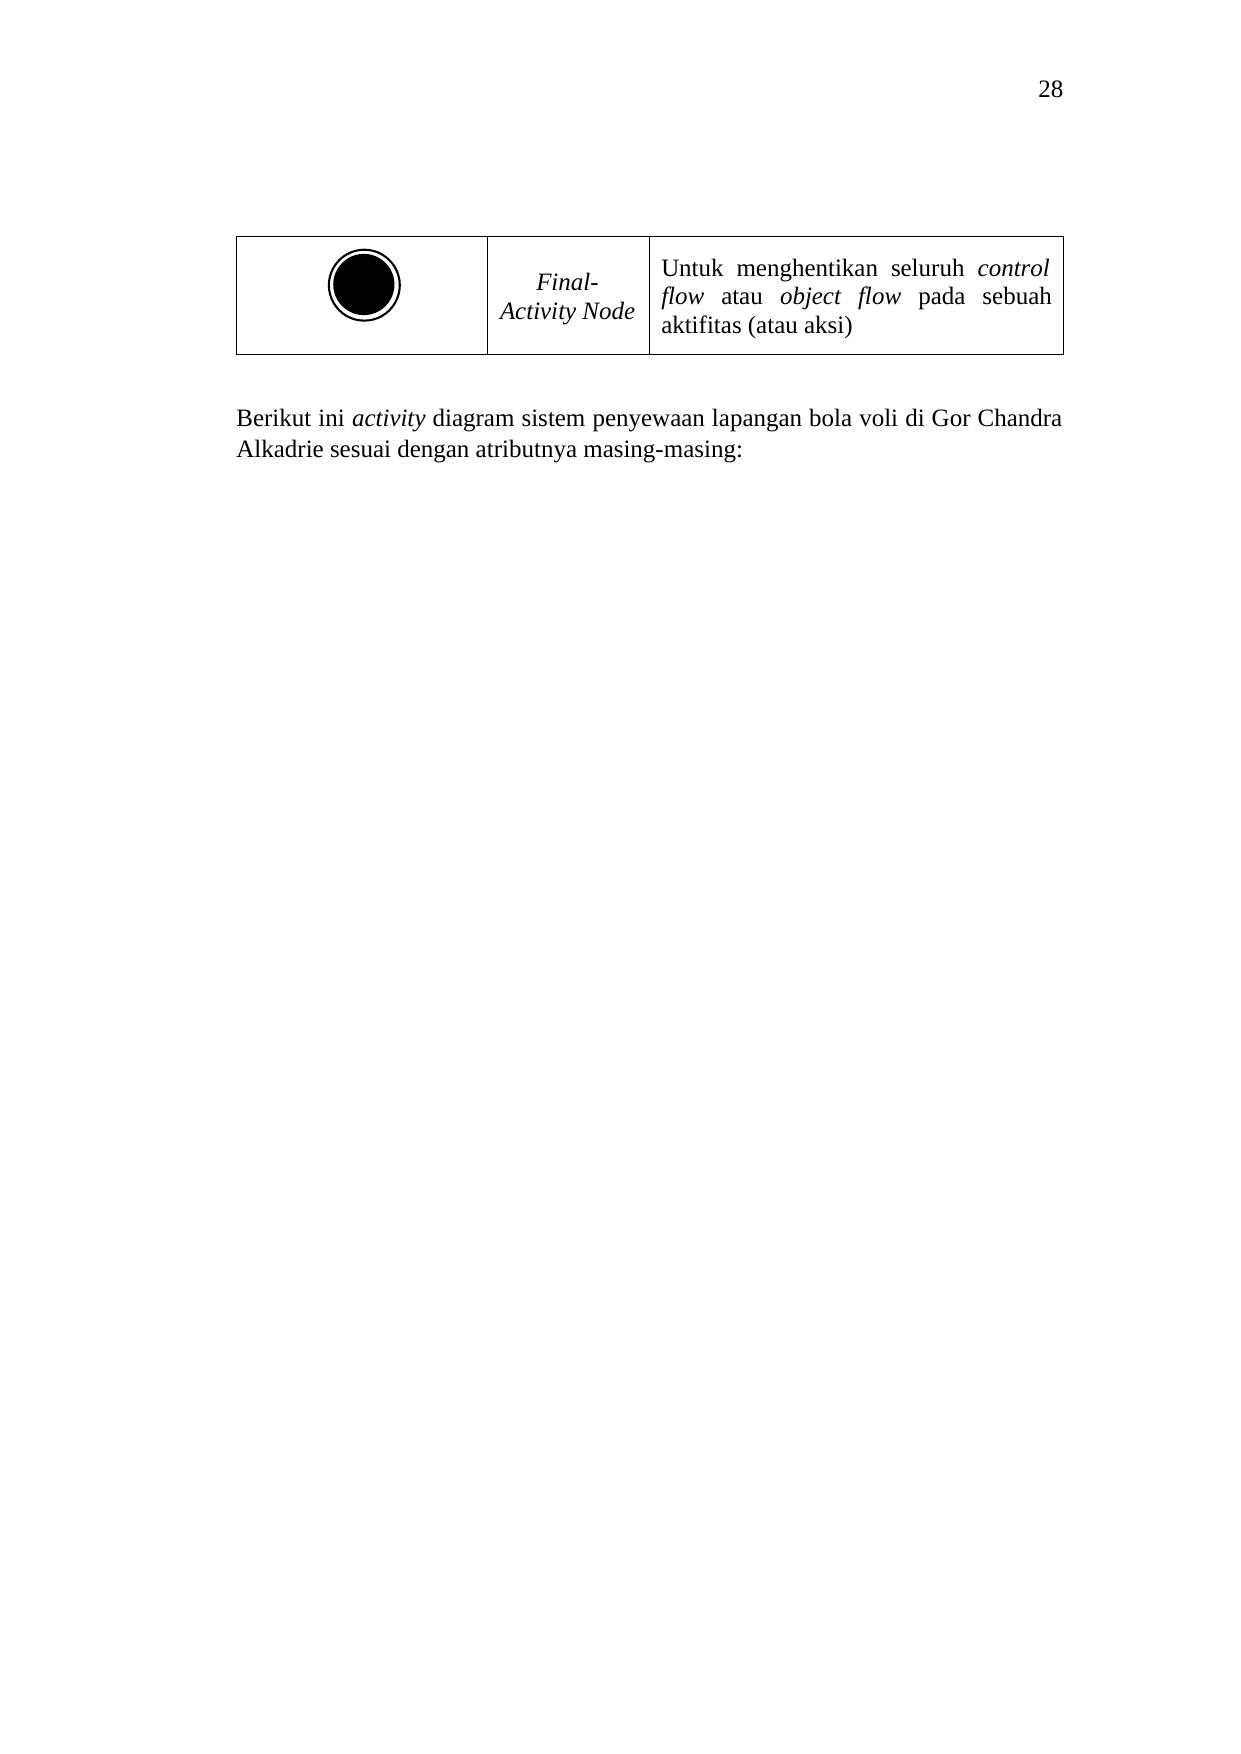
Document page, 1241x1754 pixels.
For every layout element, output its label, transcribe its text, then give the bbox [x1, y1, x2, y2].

table_cell Untuk menghentikan seluruh control flow atau object flow pada sebuah aktifitas (atau aksi) [650, 237, 1063, 354]
table_cell Final-Activity Node [488, 237, 649, 354]
table_cell [237, 237, 487, 354]
text Berikut ini activity diagram sistem penyewaan lapangan bola voli di Gor Chandra Alkadrie sesuai dengan atributnya masing-masing: [236, 403, 1063, 463]
